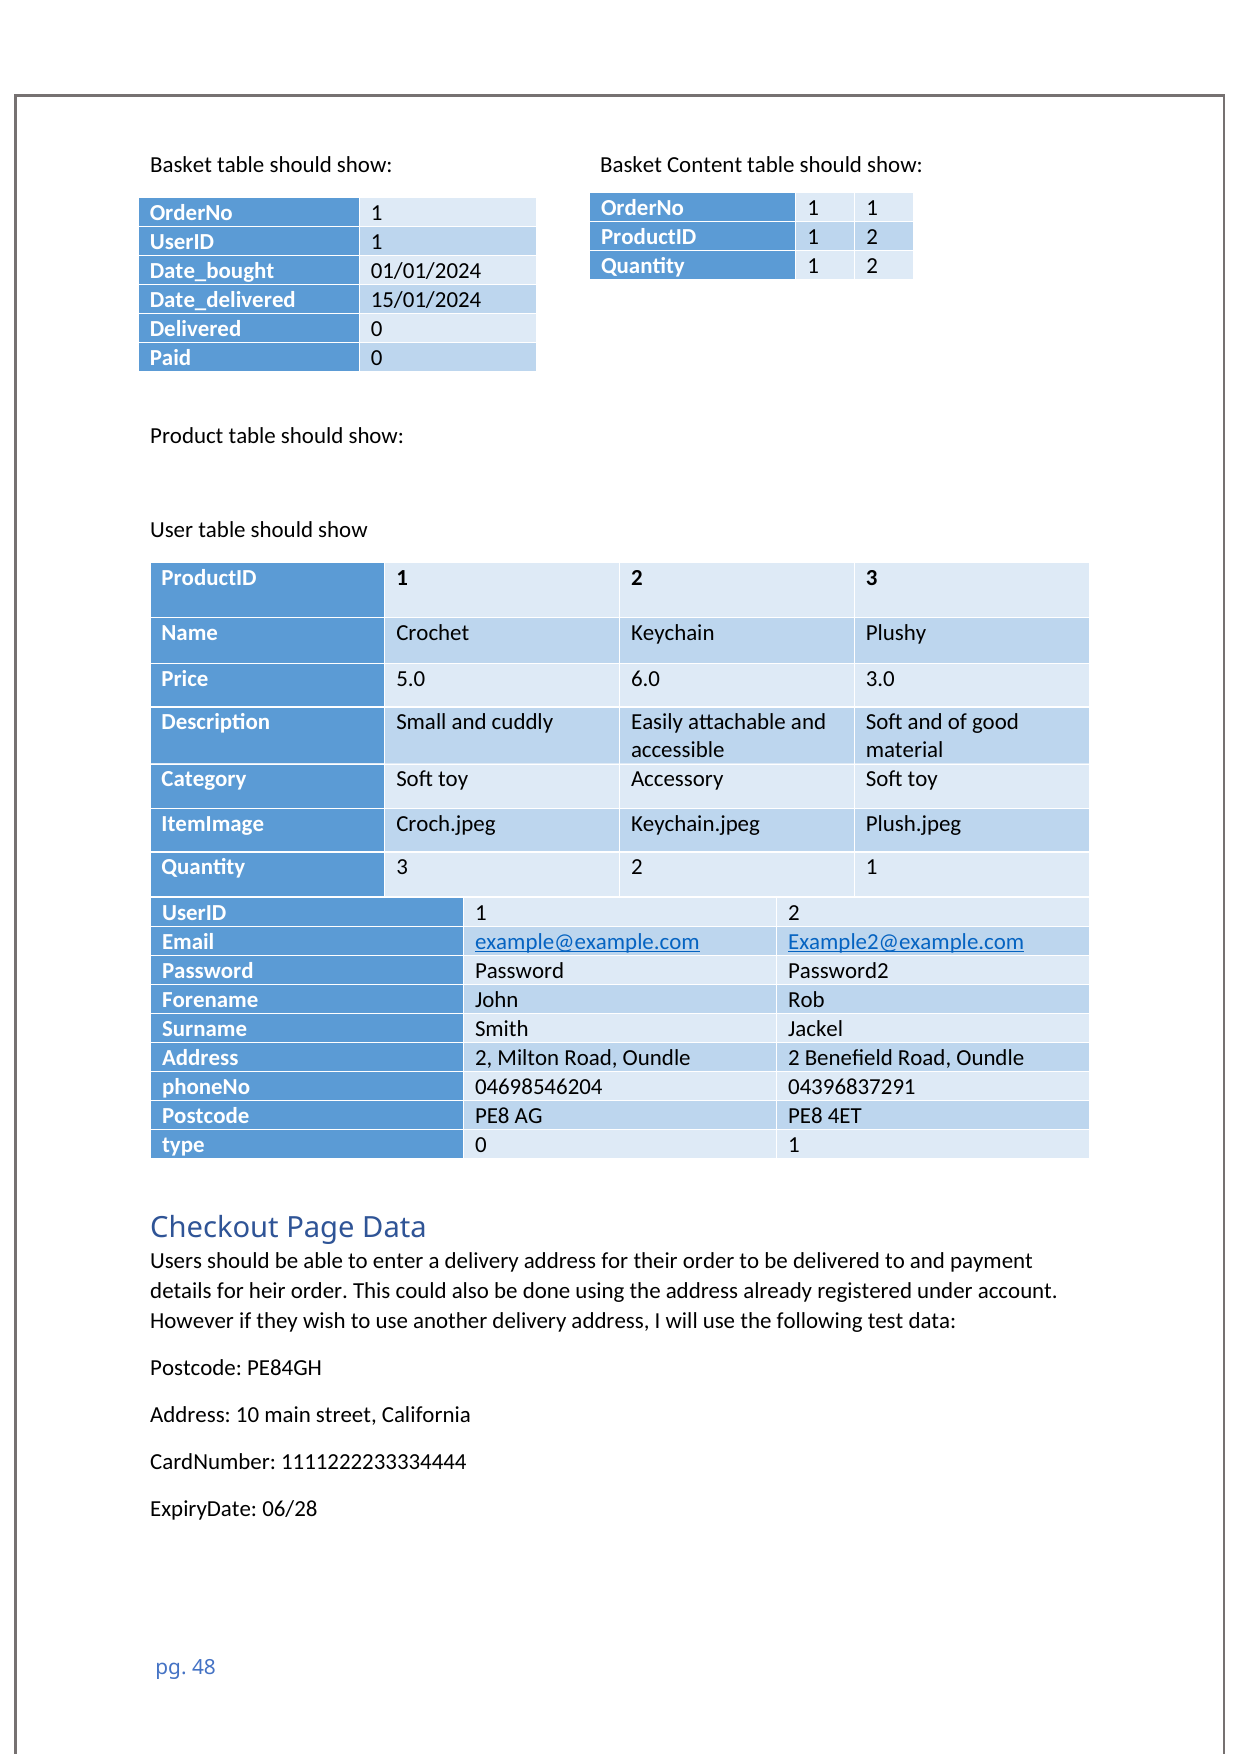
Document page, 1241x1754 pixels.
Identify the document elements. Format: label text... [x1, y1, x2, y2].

table_cell Rob [777, 985, 1089, 1013]
table_header 2 [620, 563, 854, 617]
table_cell 04396837291 [777, 1072, 1089, 1100]
table_cell PE8 AG [464, 1101, 776, 1129]
table_cell Email [151, 927, 463, 955]
table_cell 1 [796, 251, 854, 279]
table_cell Keychain.jpeg [620, 809, 854, 851]
table_cell 0 [464, 1130, 776, 1158]
table_cell Easily attachable and accessible [620, 708, 854, 763]
table_cell 2 [855, 251, 913, 279]
text Basket table should show: Basket Content table should show: [150, 150, 1090, 178]
table_cell Soft toy [855, 765, 1089, 808]
table_header 1 [385, 563, 619, 617]
table_cell Password2 [777, 956, 1089, 984]
table_cell Soft and of good material [855, 708, 1089, 763]
table_header 3 [855, 563, 1089, 617]
table_cell 6.0 [620, 664, 854, 706]
table_cell Example2@example.com [777, 927, 1089, 955]
table_header OrderNo [139, 198, 359, 226]
text ExpiryDate: 06/28 [150, 1494, 1090, 1522]
table_cell Postcode [151, 1101, 463, 1129]
table_cell 2 Benefield Road, Oundle [777, 1043, 1089, 1071]
table_header 1 [855, 193, 913, 221]
table_cell Paid [139, 343, 359, 371]
table_cell 2 [855, 222, 913, 250]
table_cell Quantity [151, 853, 384, 896]
table_cell 3.0 [855, 664, 1089, 706]
table_cell ItemImage [151, 809, 384, 851]
table_cell 1 [777, 1130, 1089, 1158]
table_cell 04698546204 [464, 1072, 776, 1100]
table_header OrderNo [590, 193, 795, 221]
table_cell PE8 4ET [777, 1101, 1089, 1129]
table_cell Crochet [385, 618, 619, 663]
table_cell Name [151, 618, 384, 663]
table_cell 1 [796, 222, 854, 250]
table_cell Surname [151, 1014, 463, 1042]
table_cell 1 [855, 853, 1089, 896]
subtitle Checkout Page Data [150, 1206, 1090, 1246]
table_cell 15/01/2024 [360, 285, 536, 313]
table_cell Plushy [855, 618, 1089, 663]
table_cell Smith [464, 1014, 776, 1042]
table_cell Small and cuddly [385, 708, 619, 763]
table_cell 5.0 [385, 664, 619, 706]
table_cell 01/01/2024 [360, 256, 536, 284]
table_cell 0 [360, 343, 536, 371]
text Product table should show: [150, 421, 1090, 449]
table_cell Soft toy [385, 765, 619, 808]
table_cell type [151, 1130, 463, 1158]
table_cell Password [464, 956, 776, 984]
table_cell Delivered [139, 314, 359, 342]
table_cell Address [151, 1043, 463, 1071]
table_cell example@example.com [464, 927, 776, 955]
text Users should be able to enter a delivery address for their order to be delivered to and payment details for heir order. This could also be done using the address already registered under account. However if they wish to use another delivery address, I will use the following test data: [150, 1246, 1090, 1334]
table_cell 1 [360, 227, 536, 255]
table_cell Croch.jpeg [385, 809, 619, 851]
table_header 1 [464, 898, 776, 926]
table_cell 3 [385, 853, 619, 896]
table_cell John [464, 985, 776, 1013]
text Address: 10 main street, California [150, 1400, 1090, 1428]
table_header UserID [151, 898, 463, 926]
text Postcode: PE84GH [150, 1353, 1090, 1381]
table_header 2 [777, 898, 1089, 926]
table_cell Jackel [777, 1014, 1089, 1042]
table_cell 2 [620, 853, 854, 896]
table_cell Keychain [620, 618, 854, 663]
table_cell Plush.jpeg [855, 809, 1089, 851]
text CardNumber: 1111222233334444 [150, 1447, 1090, 1475]
table_cell ProductID [590, 222, 795, 250]
table_cell Forename [151, 985, 463, 1013]
table_cell phoneNo [151, 1072, 463, 1100]
table_header 1 [360, 198, 536, 226]
table_cell Date_delivered [139, 285, 359, 313]
table_cell Category [151, 765, 384, 808]
text User table should show [150, 515, 1090, 543]
table_cell Accessory [620, 765, 854, 808]
table_cell 2, Milton Road, Oundle [464, 1043, 776, 1071]
table_cell Price [151, 664, 384, 706]
table_cell Description [151, 708, 384, 763]
table_header 1 [796, 193, 854, 221]
table_cell Password [151, 956, 463, 984]
table_header ProductID [151, 563, 384, 617]
table_cell 0 [360, 314, 536, 342]
table_cell Quantity [590, 251, 795, 279]
table_cell Date_bought [139, 256, 359, 284]
table_cell UserID [139, 227, 359, 255]
